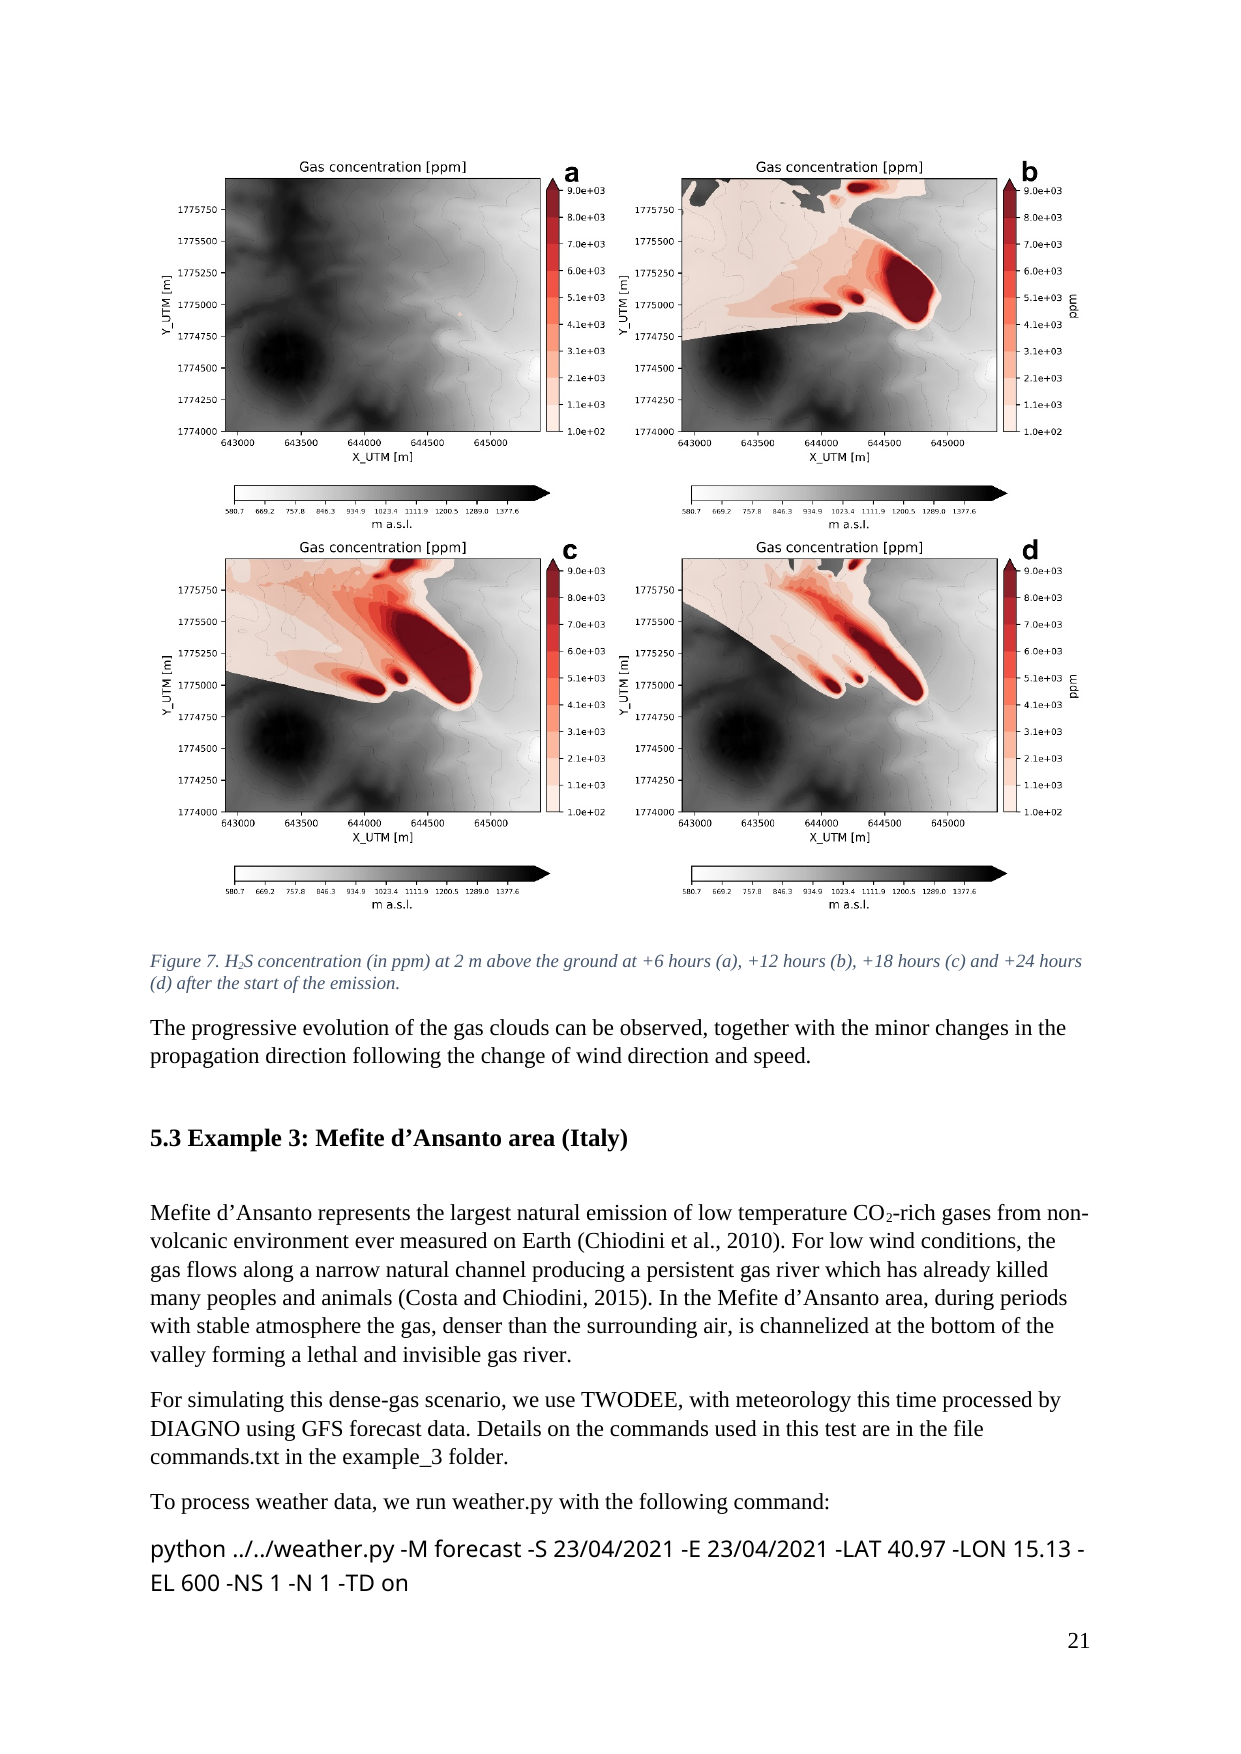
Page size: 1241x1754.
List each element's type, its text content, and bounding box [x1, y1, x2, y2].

text To process weather data, we run weather.py with the following command: [150, 1488, 1090, 1514]
picture [150, 150, 1089, 932]
text python ../../weather.py -M forecast -S 23/04/2021 -E 23/04/2021 -LAT 40.97 -LON 15.13 -EL 600 -NS 1 -N 1 -TD on [150, 1533, 1090, 1598]
text Figure 7. H2S concentration (in ppm) at 2 m above the ground at +6 hours (a), +12 hours (b), +18 hours (c) and +24 hours (d) after the start of the emission. [150, 950, 1090, 993]
text The progressive evolution of the gas clouds can be observed, together with the minor changes in the propagation direction following the change of wind direction and speed. [150, 1014, 1090, 1069]
text Mefite d’Ansanto represents the largest natural emission of low temperature CO2-rich gases from non-volcanic environment ever measured on Earth (Chiodini et al., 2010). For low wind conditions, the gas flows along a narrow natural channel producing a persistent gas river which has already killed many peoples and animals (Costa and Chiodini, 2015). In the Mefite d’Ansanto area, during periods with stable atmosphere the gas, denser than the surrounding air, is channelized at the bottom of the valley forming a lethal and invisible gas river. [150, 1199, 1090, 1367]
text For simulating this dense-gas scenario, we use TWODEE, with meteorology this time processed by DIAGNO using GFS forecast data. Details on the commands used in this test are in the file commands.txt in the example_3 folder. [150, 1386, 1090, 1469]
subtitle 5.3 Example 3: Mefite d’Ansanto area (Italy) [150, 1123, 1090, 1151]
